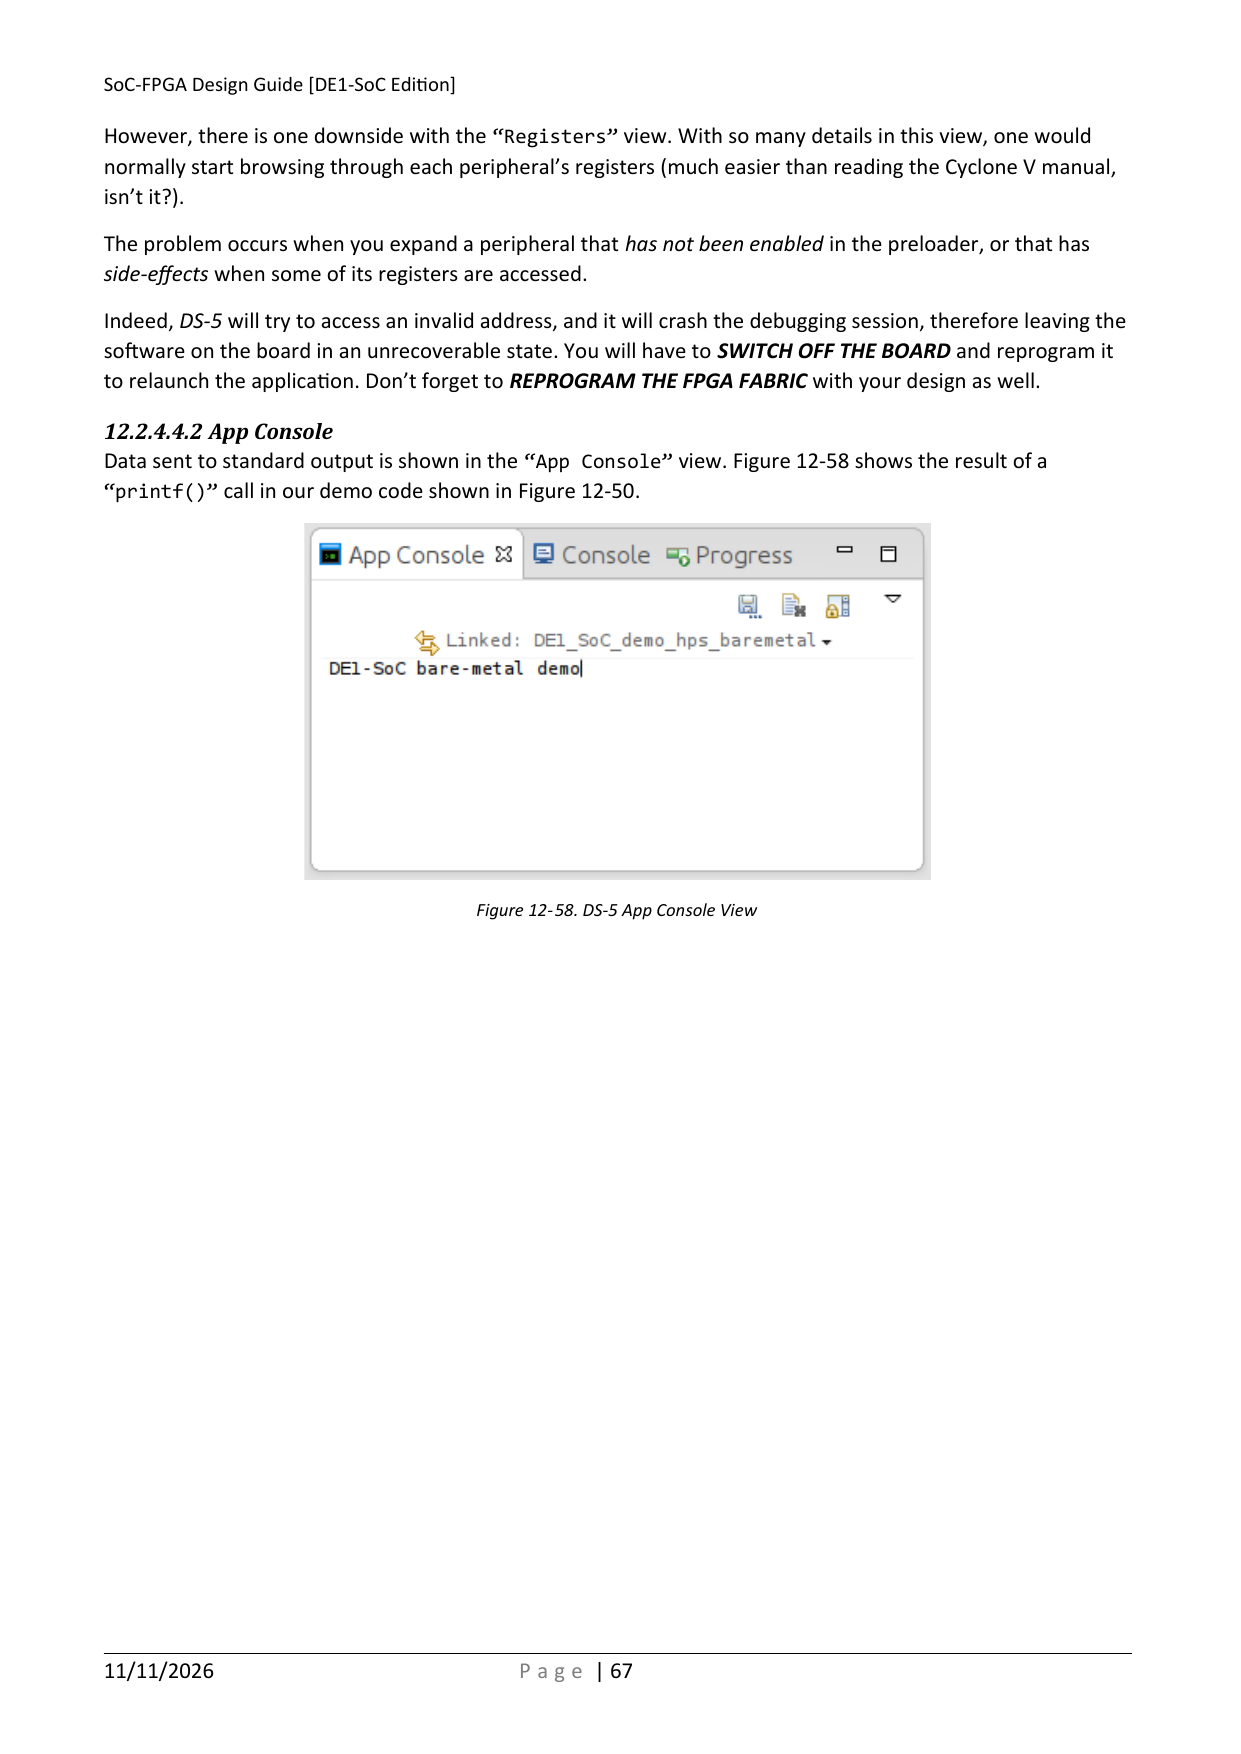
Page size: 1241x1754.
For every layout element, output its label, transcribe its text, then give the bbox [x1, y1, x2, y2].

text However, there is one downside with the “Registers” view. With so many details in this view, one would normally start browsing through each peripheral’s registers (much easier than reading the Cyclone V manual, isn’t it?). [103, 122, 1132, 210]
subtitle App Console [103, 417, 1132, 444]
picture [304, 523, 931, 880]
text Indeed, DS-5 will try to access an invalid address, and it will crash the debugging session, therefore leaving the software on the board in an unrecoverable state. You will have to switch off the board and reprogram it to relaunch the application. Don’t forget to reprogram the FPGA fabric with your design as well. [103, 306, 1132, 394]
text The problem occurs when you expand a peripheral that has not been enabled in the preloader, or that has side-effects when some of its registers are accessed. [103, 229, 1132, 287]
